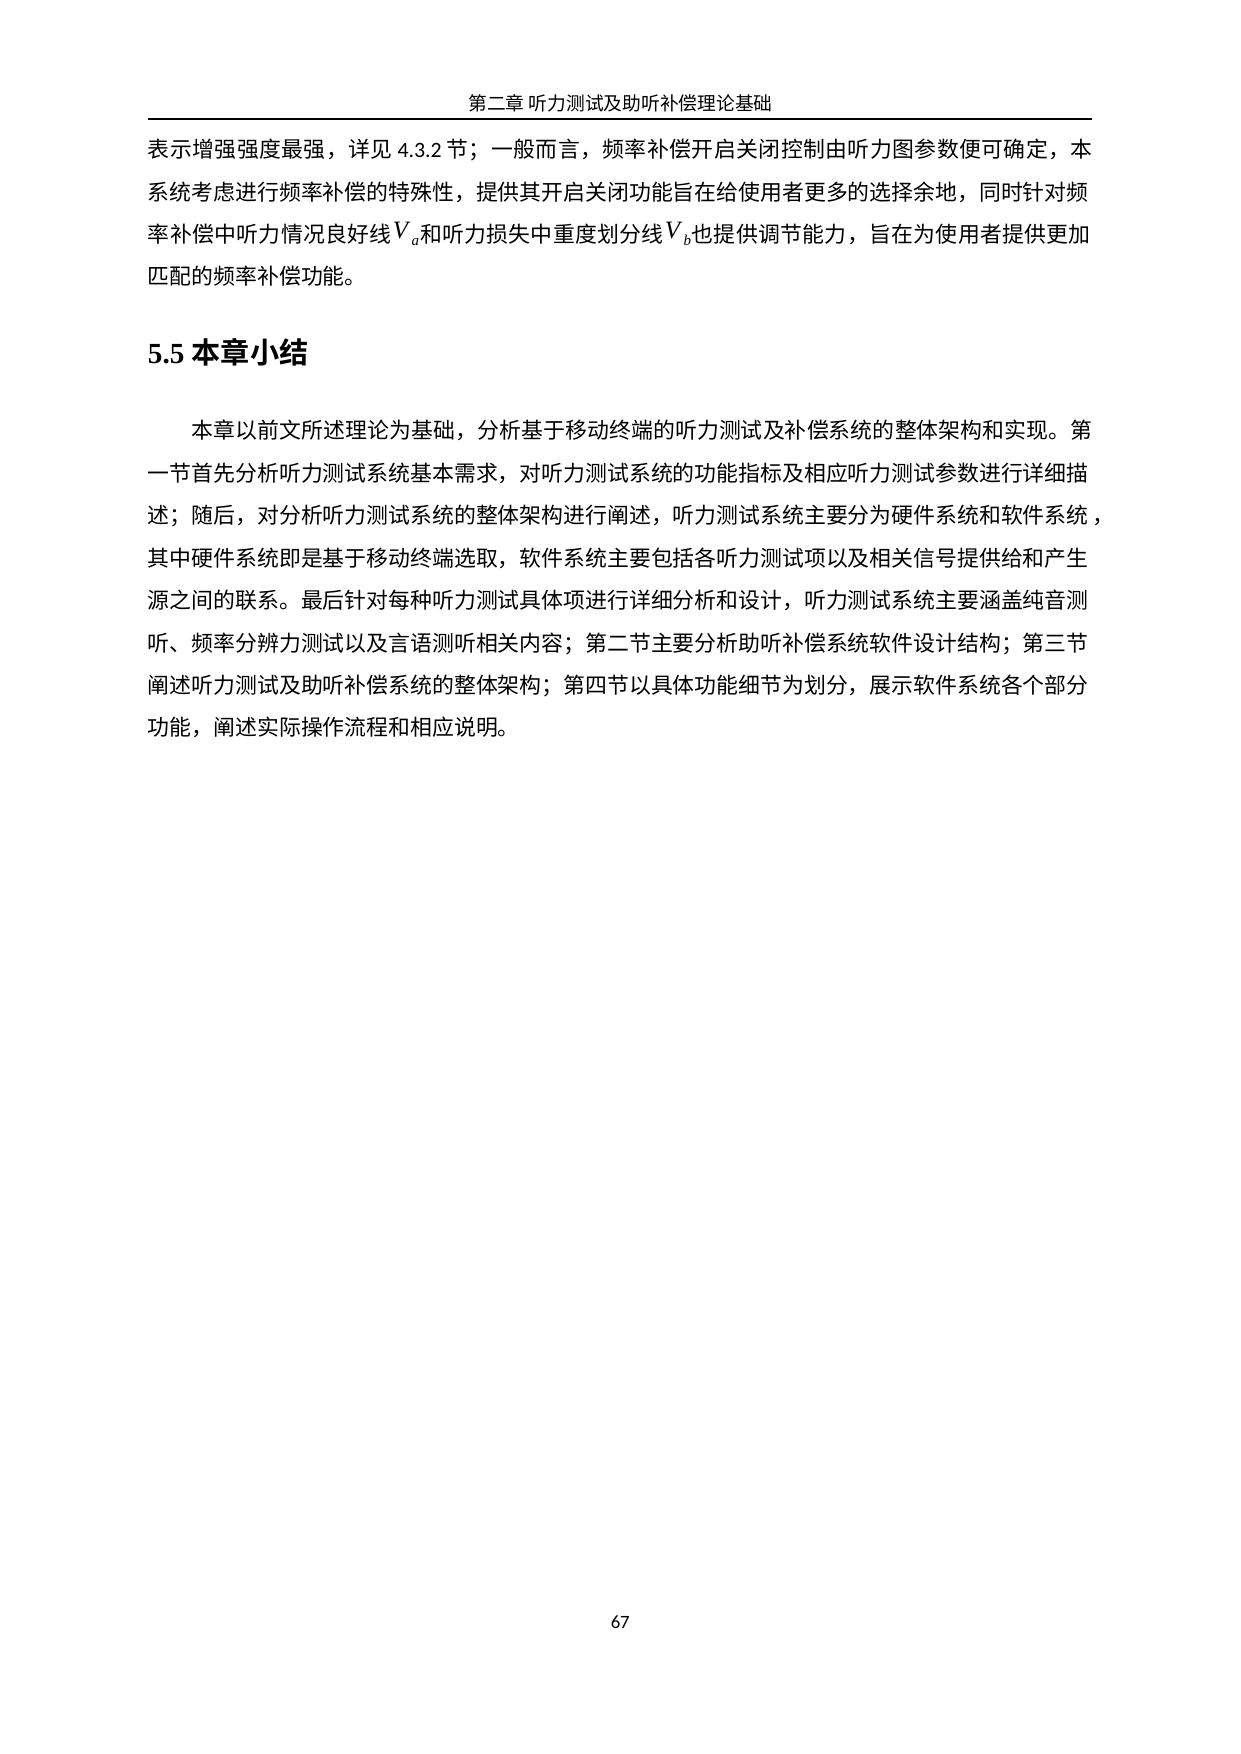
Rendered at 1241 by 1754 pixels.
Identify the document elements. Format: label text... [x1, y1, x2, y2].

text 本章以前文所述理论为基础，分析基于移动终端的听力测试及补偿系统的整体架构和实现。第一节首先分析听力测试系统基本需求，对听力测试系统的功能指标及相应听力测试参数进行详细描述；随后，对分析听力测试系统的整体架构进行阐述，听力测试系统主要分为硬件系统和软件系统，其中硬件系统即是基于移动终端选取，软件系统主要包括各听力测试项以及相关信号提供给和产生源之间的联系。最后针对每种听力测试具体项进行详细分析和设计，听力测试系统主要涵盖纯音测听、频率分辨力测试以及言语测听相关内容；第二节主要分析助听补偿系统软件设计结构；第三节阐述听力测试及助听补偿系统的整体架构；第四节以具体功能细节为划分，展示软件系统各个部分功能，阐述实际操作流程和相应说明。 [148, 412, 1092, 743]
text 5.5 本章小结 [148, 317, 1092, 385]
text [148, 131, 1092, 292]
